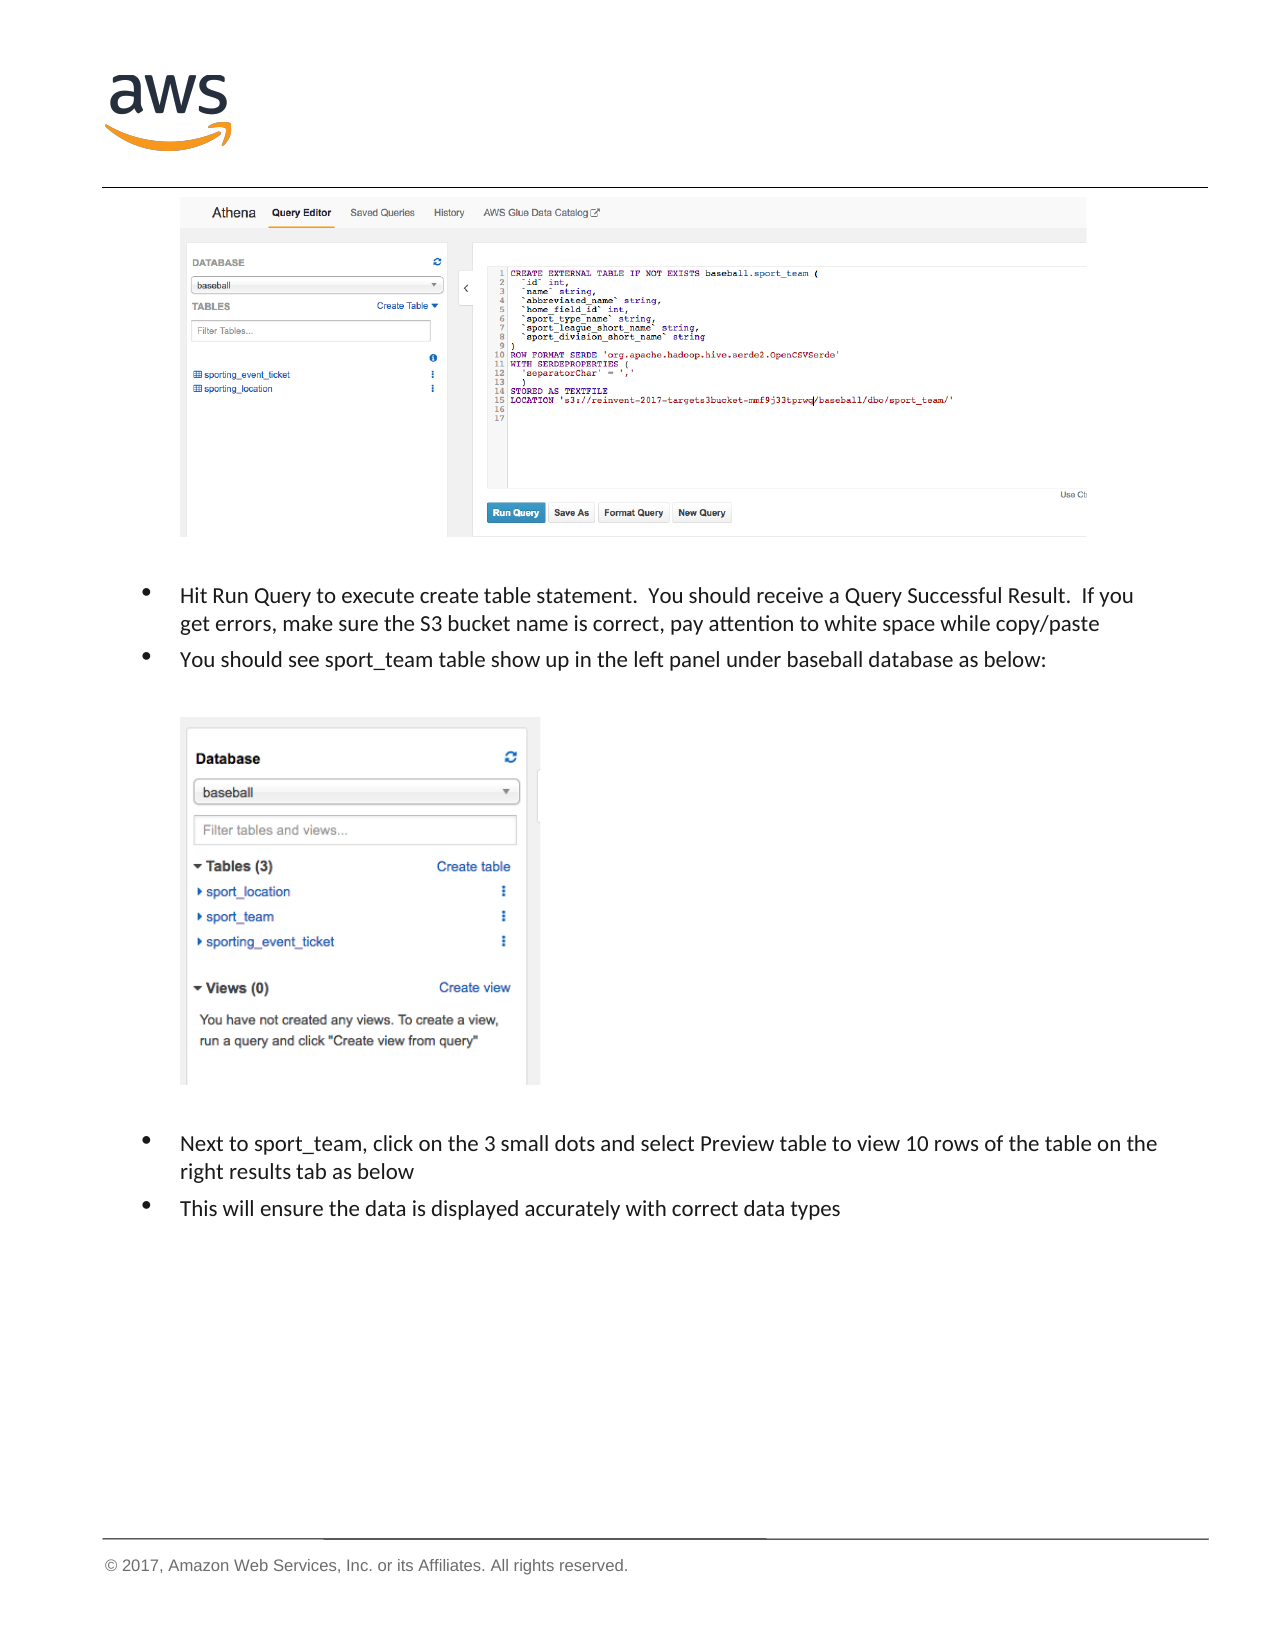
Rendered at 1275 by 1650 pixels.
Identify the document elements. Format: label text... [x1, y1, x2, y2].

list Next to sport_team, click on the 3 small dots and select Preview table to view 10 rows of the table on the right results tab as below [142, 1129, 1170, 1185]
list Hit Run Query to execute create table statement. You should receive a Query Successful Result. If you get errors, make sure the S3 bucket name is correct, pay attention to white space while copy/paste [142, 581, 1170, 637]
list This will ensure the data is displayed accurately with correct data types [142, 1194, 1170, 1222]
picture [105, 75, 232, 151]
picture [180, 717, 541, 1085]
list You should see sport_team table show up in the left panel under baseball database as below: [142, 645, 1170, 673]
picture [180, 197, 1087, 537]
